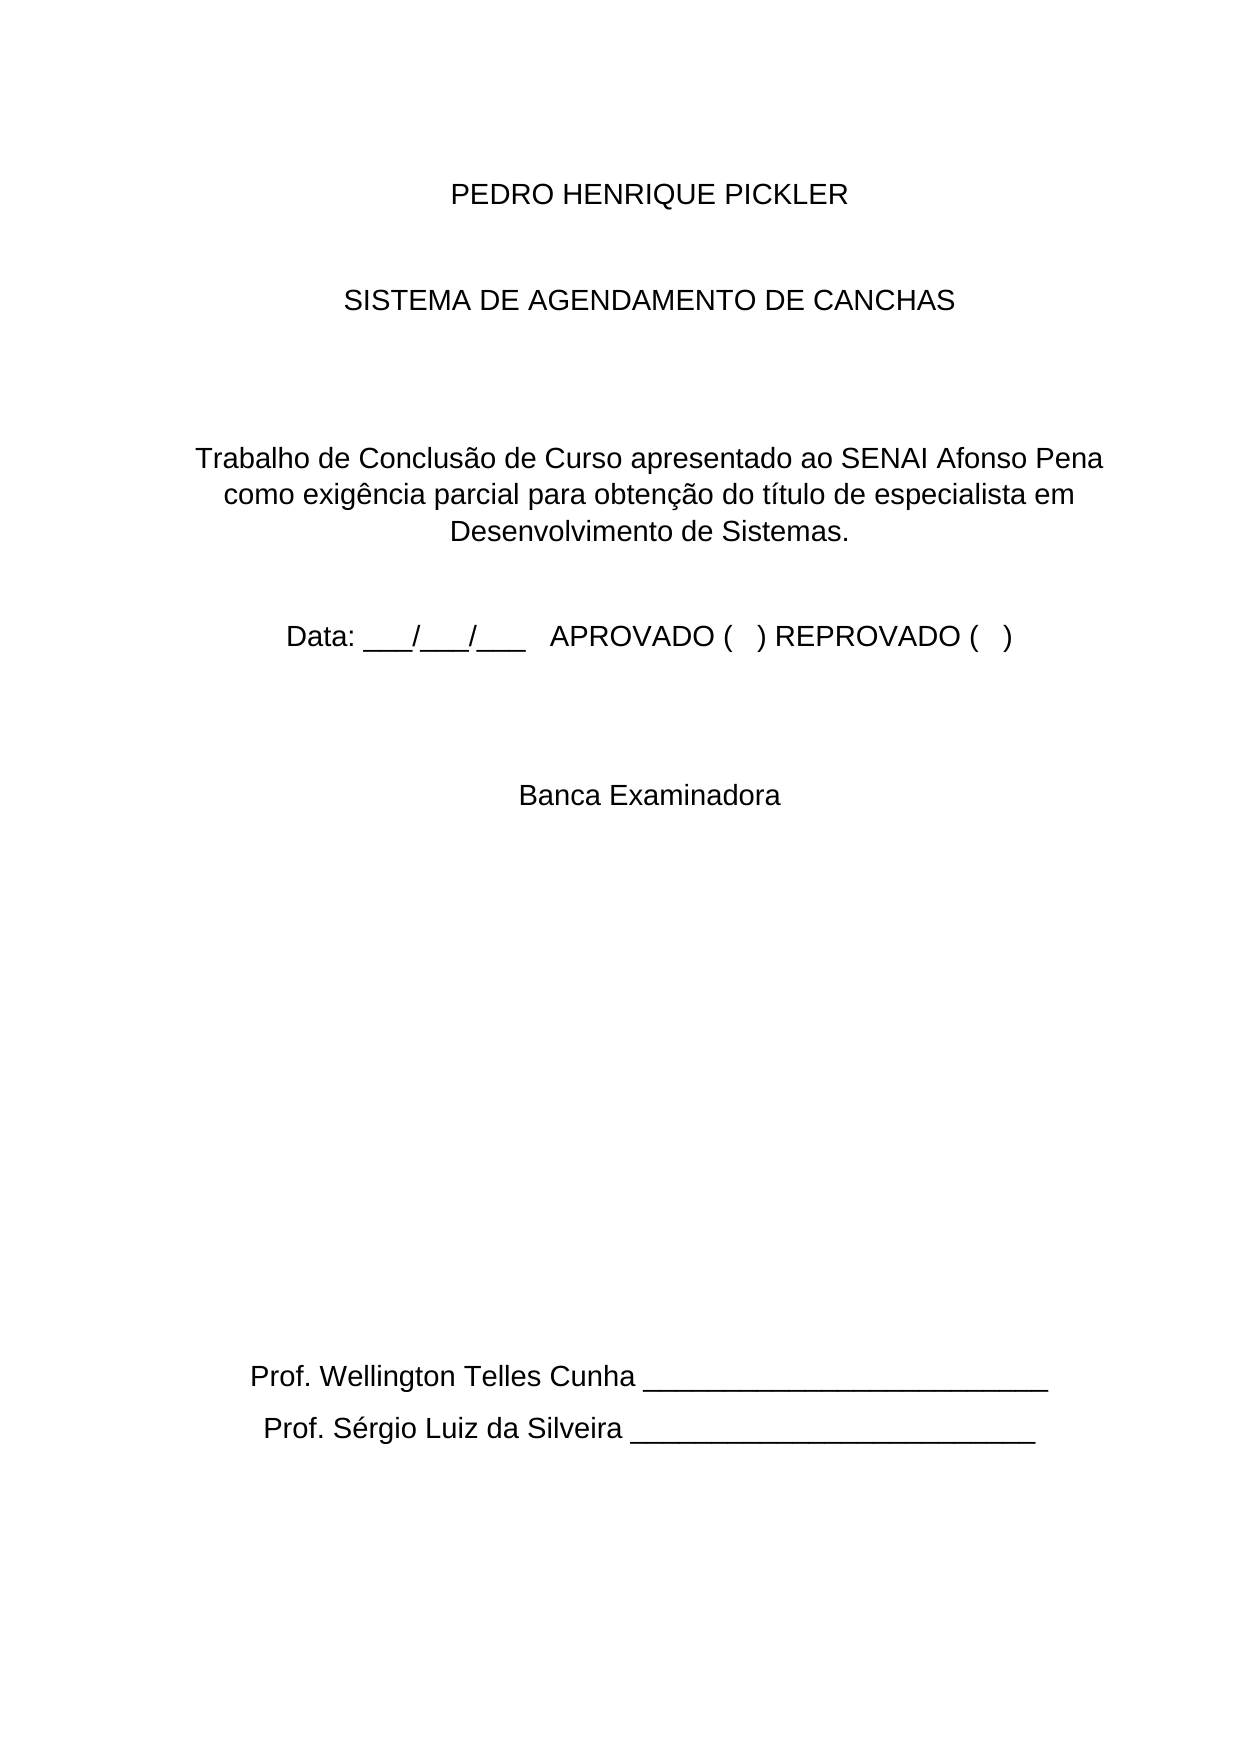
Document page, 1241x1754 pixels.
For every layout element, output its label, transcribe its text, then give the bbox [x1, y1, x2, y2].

text Prof. Sérgio Luiz da Silveira _________________________ [177, 1411, 1122, 1445]
text Trabalho de Conclusão de Curso apresentado ao SENAI Afonso Pena como exigência parcial para obtenção do título de especialista em Desenvolvimento de Sistemas. [177, 441, 1122, 547]
text Prof. Wellington Telles Cunha _________________________ [177, 1358, 1122, 1392]
text SISTEMA DE AGENDAMENTO DE CANCHAS [177, 283, 1122, 316]
text Banca Examinadora [177, 778, 1122, 811]
text Data: ___/___/___ APROVADO ( ) REPROVADO ( ) [177, 619, 1122, 653]
text PEDRO HENRIQUE PICKLER [177, 177, 1122, 211]
